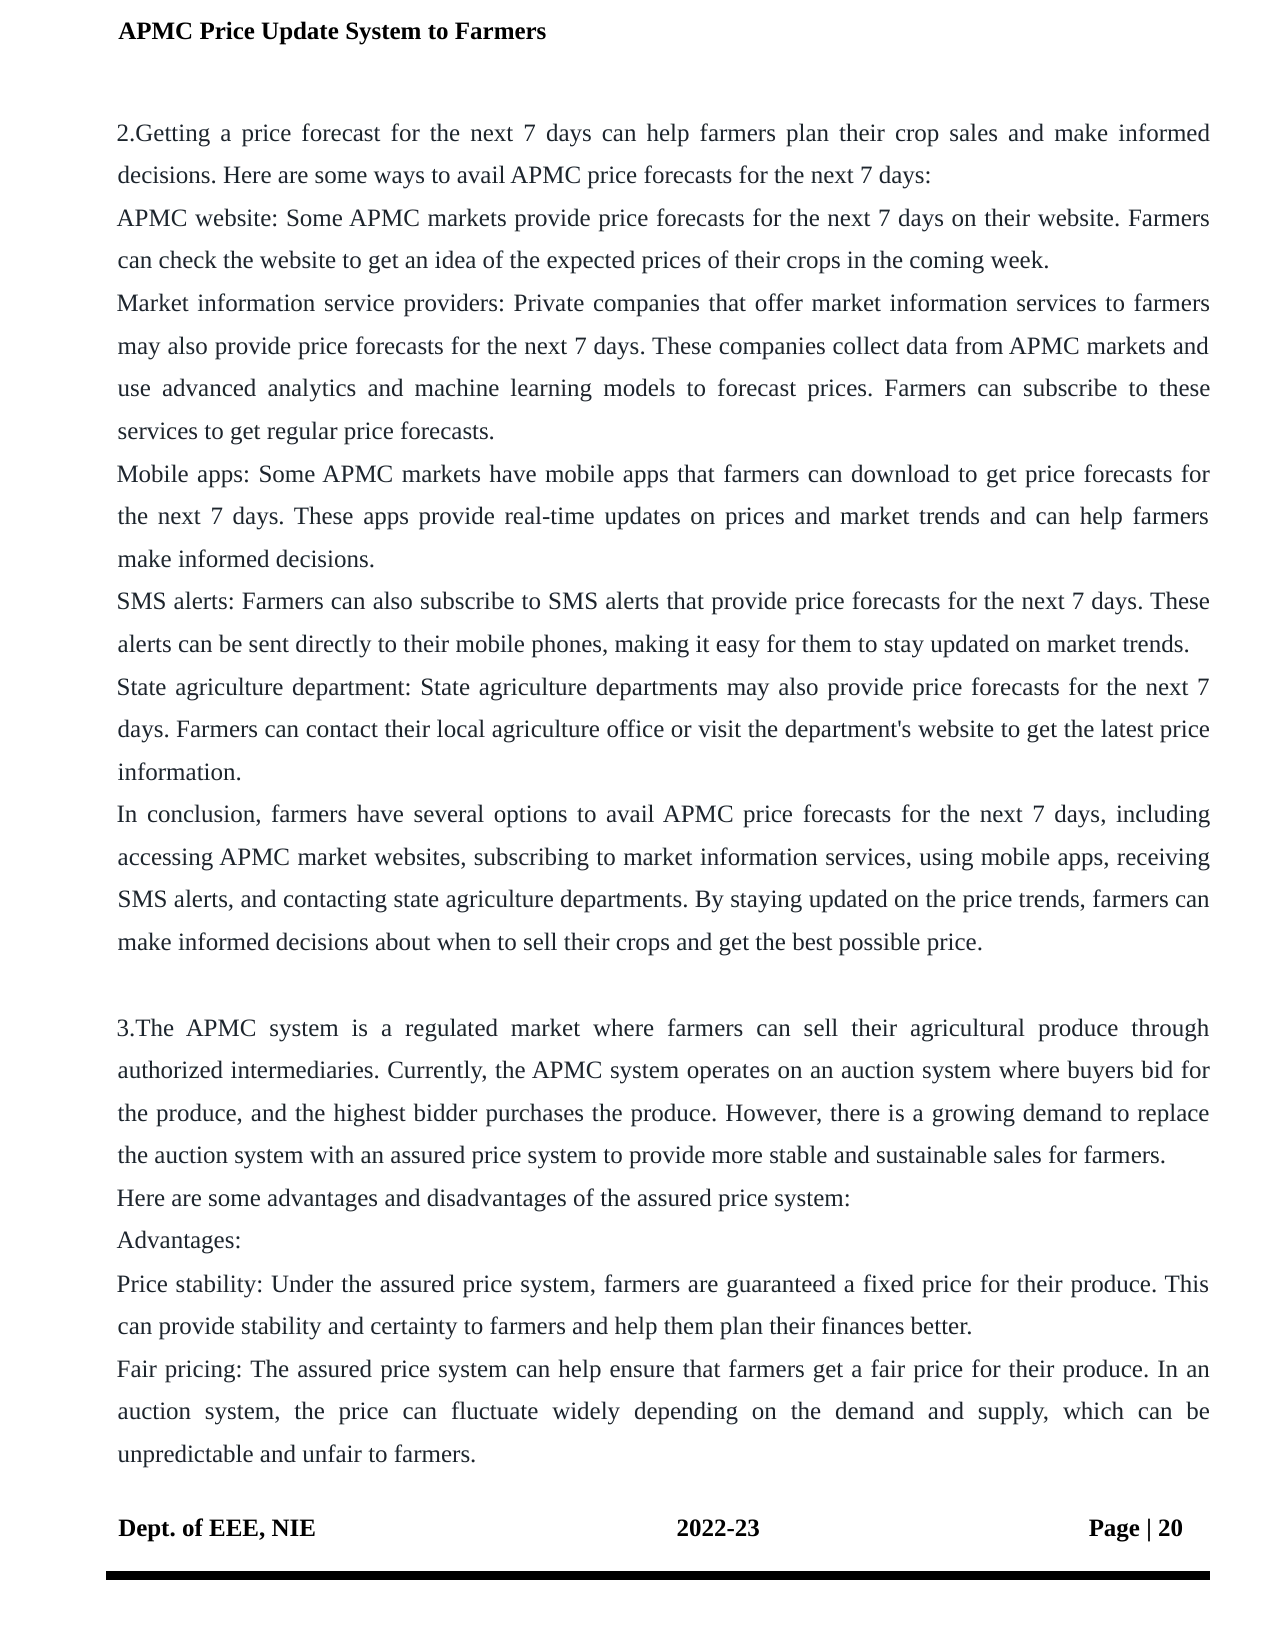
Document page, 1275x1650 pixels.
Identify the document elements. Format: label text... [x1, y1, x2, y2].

text Market information service providers: Private companies that offer market information services to farmers may also provide price forecasts for the next 7 days. These companies collect data from APMC markets and use advanced analytics and machine learning models to forecast prices. Farmers can subscribe to these services to get regular price forecasts. [116, 288, 1211, 444]
text Mobile apps: Some APMC markets have mobile apps that farmers can download to get price forecasts for the next 7 days. These apps provide real-time updates on prices and market trends and can help farmers make informed decisions. [116, 459, 1211, 572]
text APMC website: Some APMC markets provide price forecasts for the next 7 days on their website. Farmers can check the website to get an idea of the expected prices of their crops in the coming week. [116, 203, 1211, 274]
text 3.The APMC system is a regulated market where farmers can sell their agricultural produce through authorized intermediaries. Currently, the APMC system operates on an auction system where buyers bid for the produce, and the highest bidder purchases the produce. However, there is a growing demand to replace the auction system with an assured price system to provide more stable and sustainable sales for farmers. [116, 1013, 1211, 1169]
text Fair pricing: The assured price system can help ensure that farmers get a fair price for their produce. In an auction system, the price can fluctuate widely depending on the demand and supply, which can be unpredictable and unfair to farmers. [116, 1354, 1211, 1468]
text In conclusion, farmers have several options to avail APMC price forecasts for the next 7 days, including accessing APMC market websites, subscribing to market information services, using mobile apps, receiving SMS alerts, and contacting state agriculture departments. By staying updated on the price trends, farmers can make informed decisions about when to sell their crops and get the best possible price. [116, 799, 1211, 956]
text 2.Getting a price forecast for the next 7 days can help farmers plan their crop sales and make informed decisions. Here are some ways to avail APMC price forecasts for the next 7 days: [116, 118, 1211, 189]
text Price stability: Under the assured price system, farmers are guaranteed a fixed price for their produce. This can provide stability and certainty to farmers and help them plan their finances better. [116, 1269, 1211, 1340]
text SMS alerts: Farmers can also subscribe to SMS alerts that provide price forecasts for the next 7 days. These alerts can be sent directly to their mobile phones, making it easy for them to stay updated on market trends. [116, 586, 1211, 658]
text State agriculture department: State agriculture departments may also provide price forecasts for the next 7 days. Farmers can contact their local agriculture office or visit the department's website to get the latest price information. [116, 672, 1211, 786]
text Advantages: [116, 1226, 1211, 1254]
text Here are some advantages and disadvantages of the assured price system: [116, 1183, 1211, 1212]
